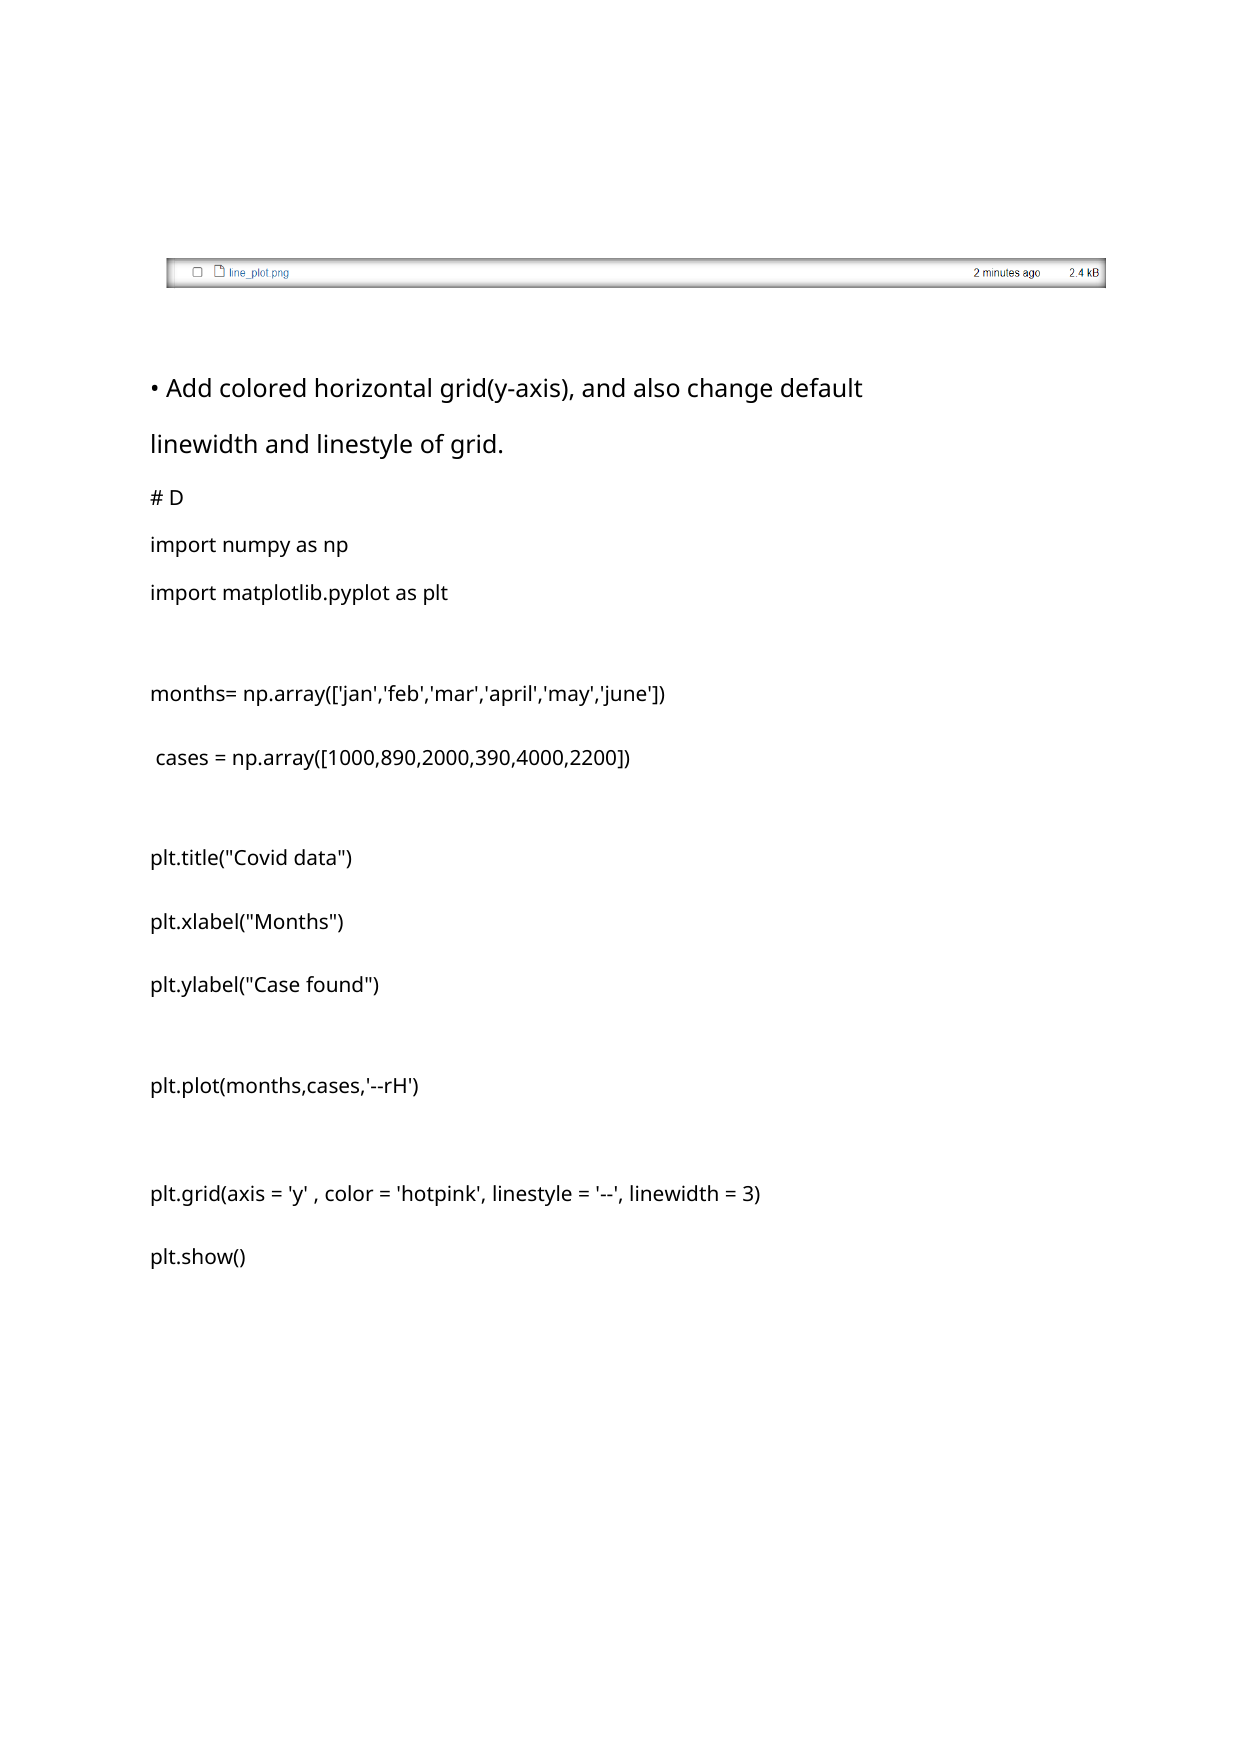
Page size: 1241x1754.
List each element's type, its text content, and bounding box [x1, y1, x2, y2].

text # D [150, 483, 474, 511]
text import numpy as np [150, 530, 474, 559]
text plt.title("Covid data") [150, 843, 412, 872]
text months= np.array(['jan','feb','mar','april','may','june']) [150, 679, 722, 707]
list Add colored horizontal grid(y-axis), and also change default linewidth and linestyle of grid. [150, 370, 929, 461]
text plt.plot(months,cases,'--rH') [150, 1071, 1105, 1099]
text cases = np.array([1000,890,2000,390,4000,2200]) [150, 743, 722, 771]
text plt.ylabel("Case found") [150, 971, 412, 999]
text plt.xlabel("Months") [150, 907, 412, 935]
text import matplotlib.pyplot as plt [150, 578, 474, 606]
picture [165, 258, 1106, 289]
text plt.show() [150, 1242, 1105, 1271]
text plt.grid(axis = 'y' , color = 'hotpink', linestyle = '--', linewidth = 3) [150, 1179, 1105, 1207]
